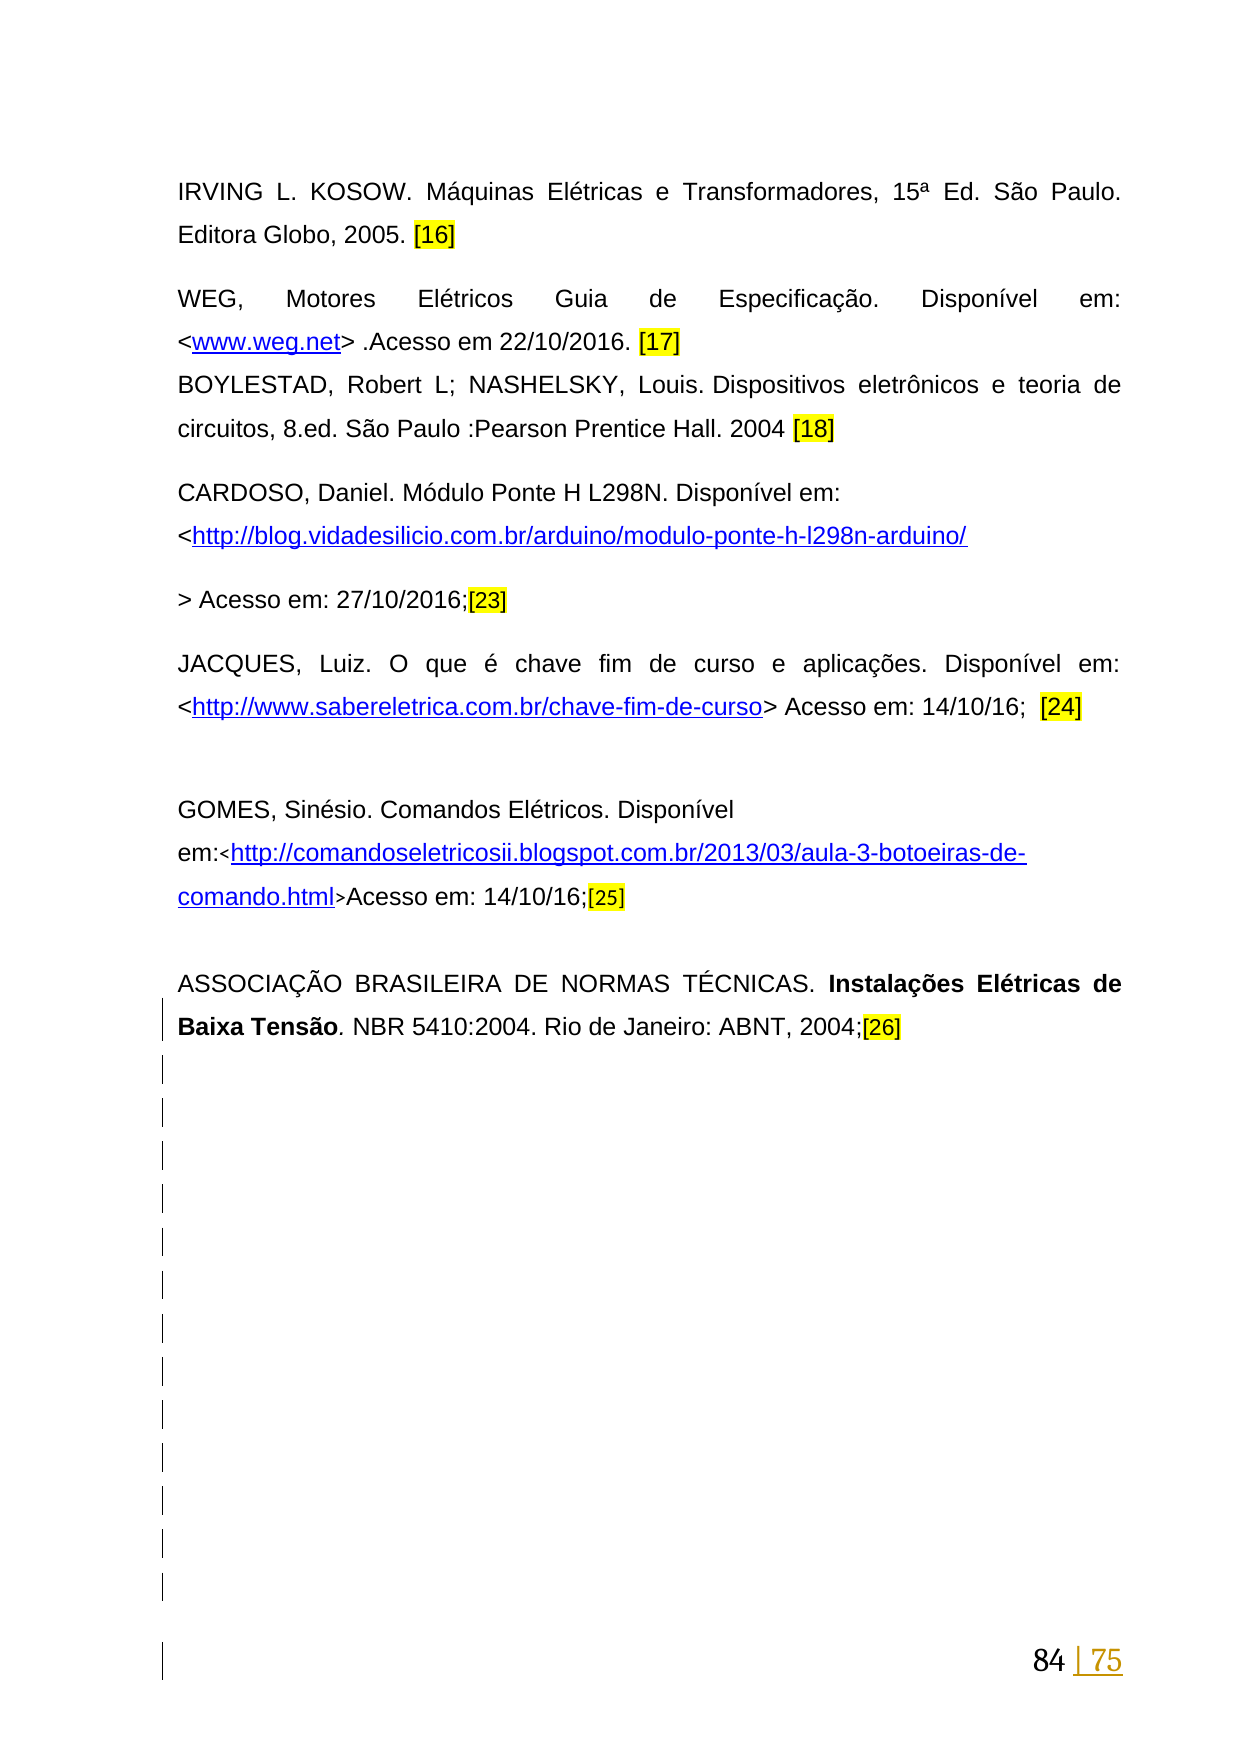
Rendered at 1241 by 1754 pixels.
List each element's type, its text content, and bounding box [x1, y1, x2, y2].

text IRVING L. KOSOW. Máquinas Elétricas e Transformadores, 15ª Ed. São Paulo. Editora Globo, 2005. [16] [177, 177, 1122, 249]
text > Acesso em: 27/10/2016;[23] [177, 585, 1122, 613]
text CARDOSO, Daniel. Módulo Ponte H L298N. Disponível em: <http://blog.vidadesilicio.com.br/arduino/modulo-ponte-h-l298n-arduino/ [177, 478, 1122, 549]
text JACQUES, Luiz. O que é chave fim de curso e aplicações. Disponível em: <http://www.sabereletrica.com.br/chave-fim-de-curso> Acesso em: 14/10/16; [24] [177, 649, 1122, 721]
text WEG, Motores Elétricos Guia de Especificação. Disponível em: <www.weg.net> .Acesso em 22/10/2016. [17] [177, 284, 1122, 356]
text ASSOCIAÇÃO BRASILEIRA DE NORMAS TÉCNICAS. Instalações Elétricas de Baixa Tensão. NBR 5410:2004. Rio de Janeiro: ABNT, 2004;[26] [177, 969, 1122, 1041]
text BOYLESTAD, Robert L; NASHELSKY, Louis. Dispositivos eletrônicos e teoria de circuitos, 8.ed. São Paulo :Pearson Prentice Hall. 2004 [18] [177, 371, 1122, 442]
text GOMES, Sinésio. Comandos Elétricos. Disponível em:<http://comandoseletricosii.blogspot.com.br/2013/03/aula-3-botoeiras-de-comando.html>Acesso em: 14/10/16;[25] [177, 795, 1122, 911]
